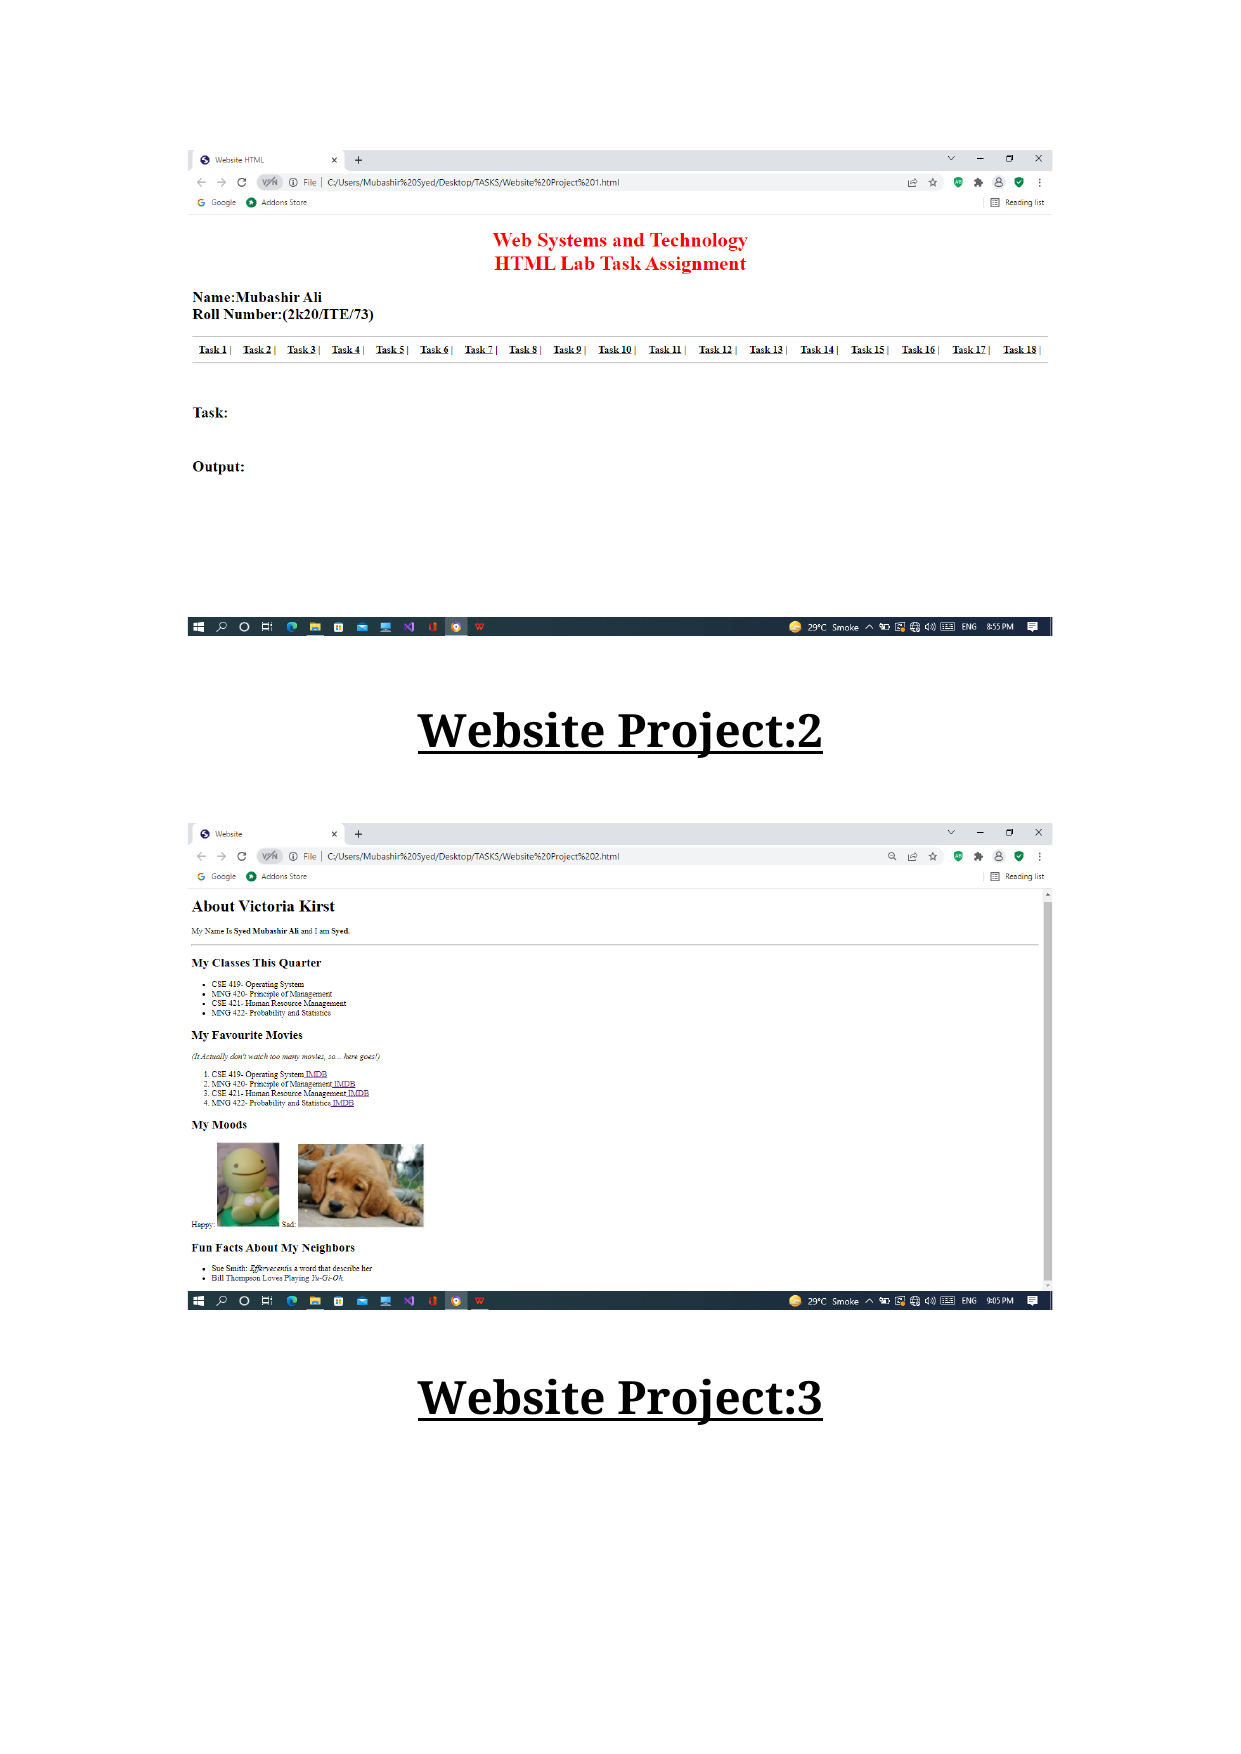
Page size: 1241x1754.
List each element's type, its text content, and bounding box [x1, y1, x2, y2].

picture [187, 150, 1053, 636]
picture [187, 823, 1053, 1310]
text Website Project:2 [187, 698, 1053, 761]
text Website Project:3 [187, 1365, 1053, 1428]
